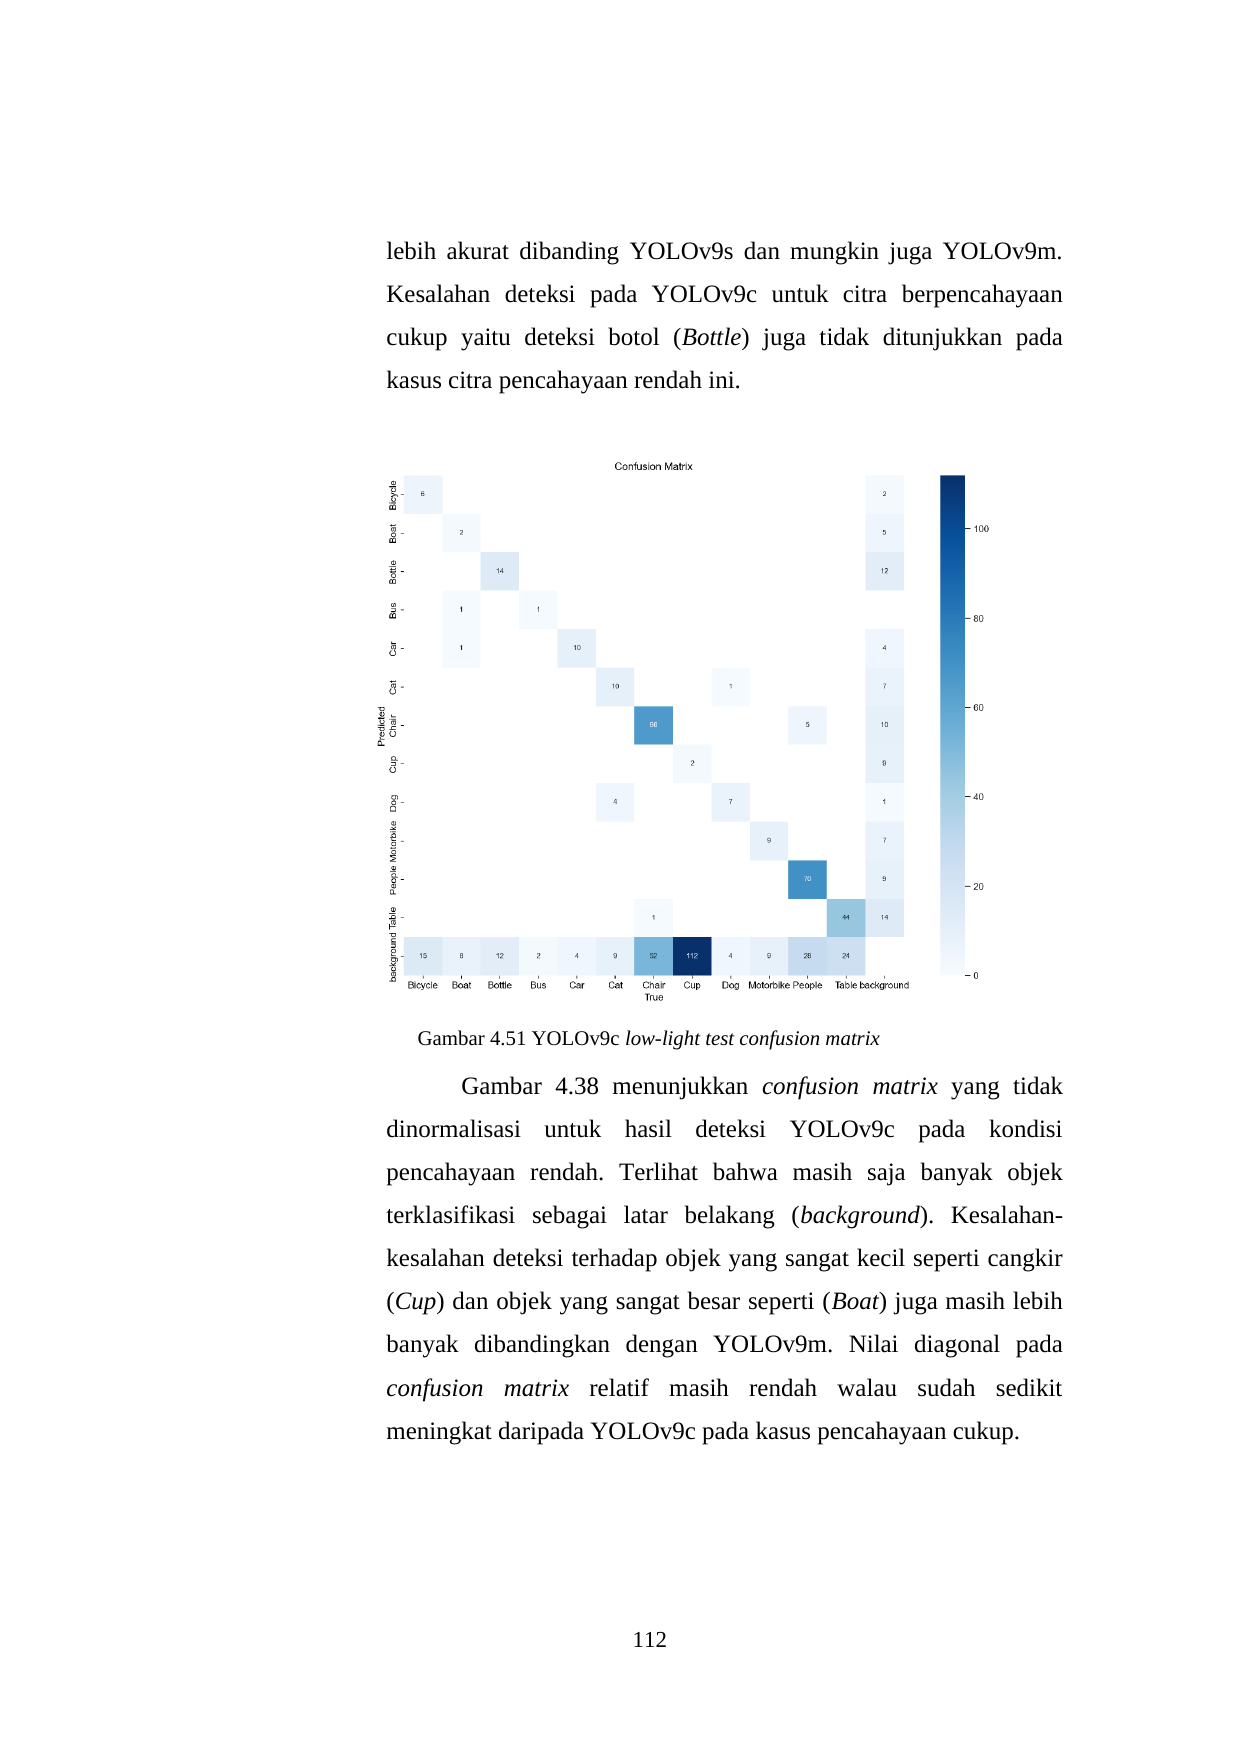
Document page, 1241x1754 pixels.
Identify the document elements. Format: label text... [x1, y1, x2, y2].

text Gambar 4.38 menunjukkan confusion matrix yang tidak dinormalisasi untuk hasil deteksi YOLOv9c pada kondisi pencahayaan rendah. Terlihat bahwa masih saja banyak objek terklasifikasi sebagai latar belakang (background). Kesalahan-kesalahan deteksi terhadap objek yang sangat kecil seperti cangkir (Cup) dan objek yang sangat besar seperti (Boat) juga masih lebih banyak dibandingkan dengan YOLOv9m. Nilai diagonal pada confusion matrix relatif masih rendah walau sudah sedikit meningkat daripada YOLOv9c pada kasus pencahayaan cukup. [386, 1071, 1063, 1444]
picture [311, 451, 1060, 1013]
